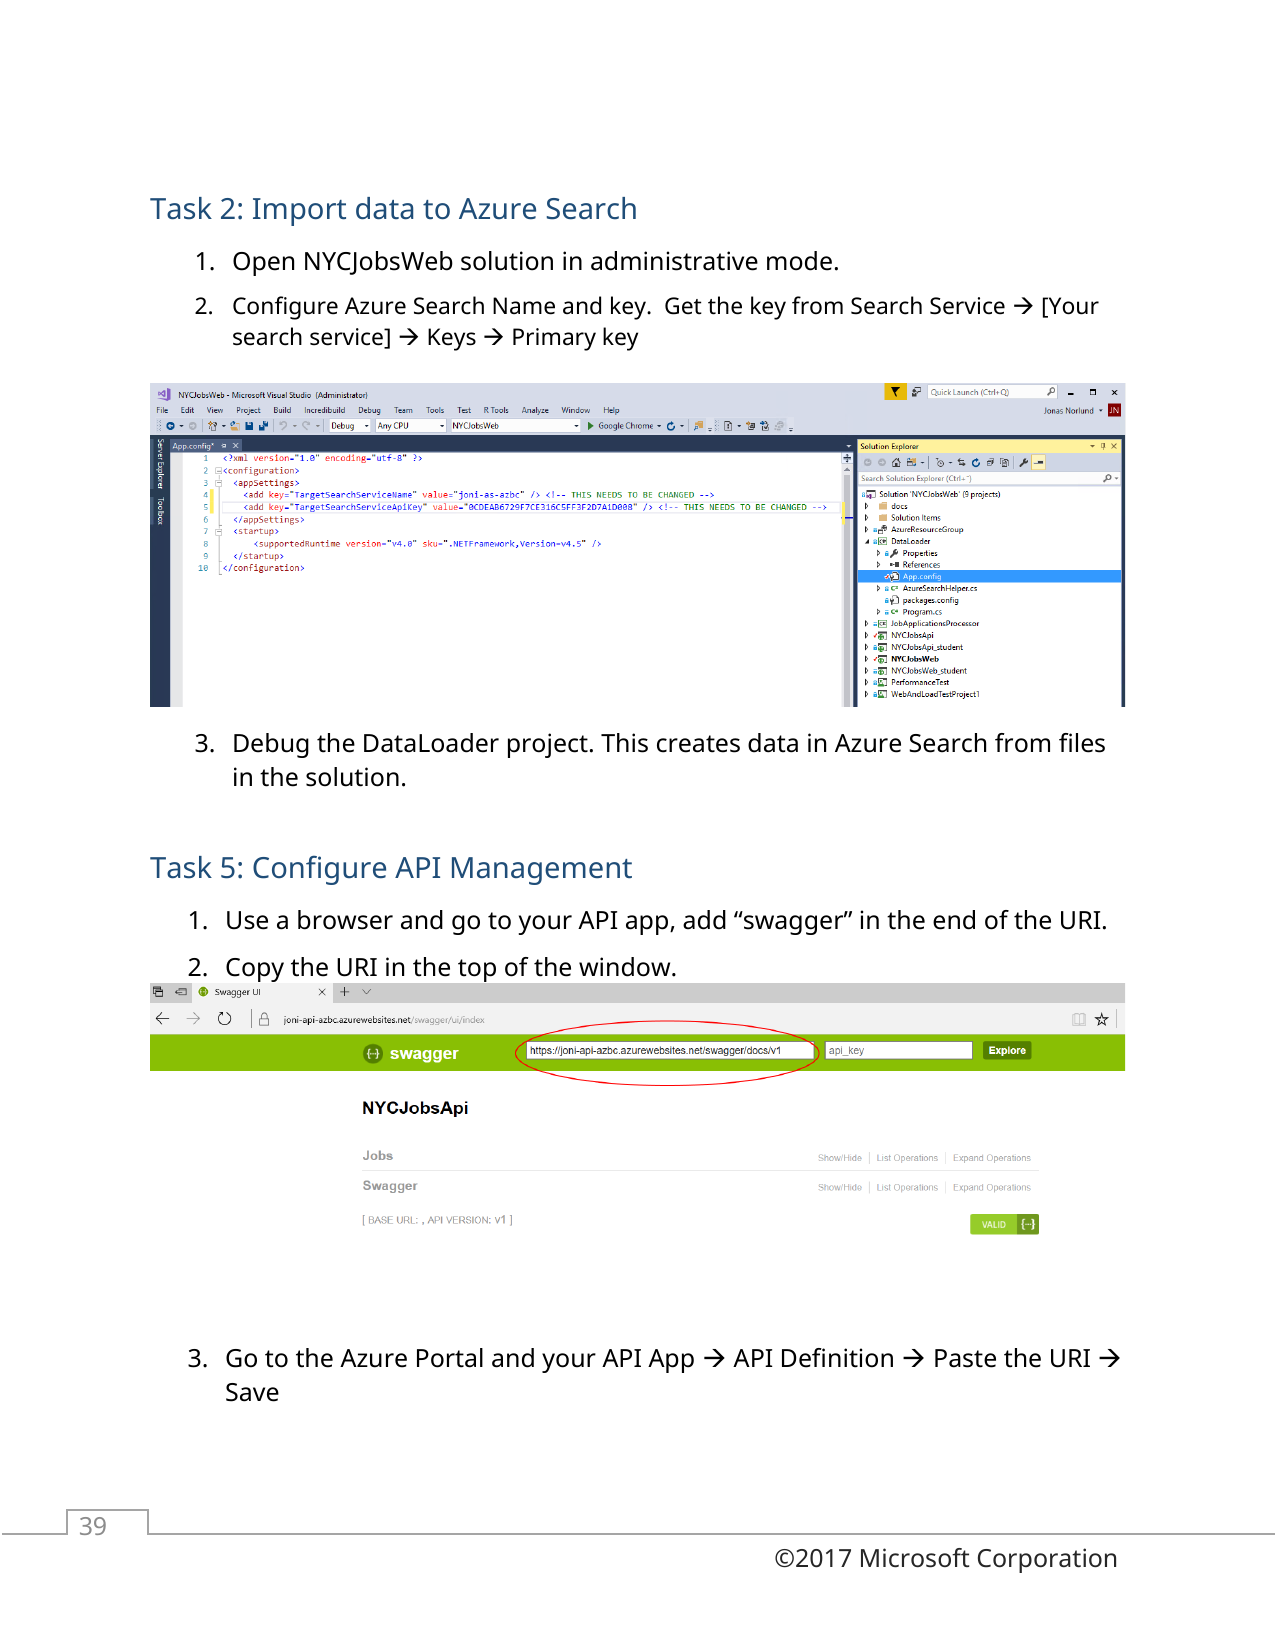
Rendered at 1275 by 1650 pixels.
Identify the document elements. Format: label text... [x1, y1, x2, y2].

subtitle Task 5: Configure API Management [150, 848, 1125, 887]
list Debug the DataLoader project. This creates data in Azure Search from files in the solution. [194, 726, 1125, 794]
list Configure Azure Search Name and key. Get the key from Search Service [Your search service] Keys Primary key [194, 290, 1125, 383]
list Use a browser and go to your API app, add “swagger” in the end of the URI. [187, 903, 1125, 937]
list Go to the Azure Portal and your API App API Definition Paste the URI Save [187, 1341, 1125, 1409]
subtitle Task 2: Import data to Azure Search [150, 188, 1125, 228]
picture [150, 383, 1125, 707]
picture [150, 983, 1125, 1322]
list Copy the URI in the top of the window. [187, 949, 1125, 983]
list Open NYCJobsWeb solution in administrative mode. [194, 243, 1125, 278]
